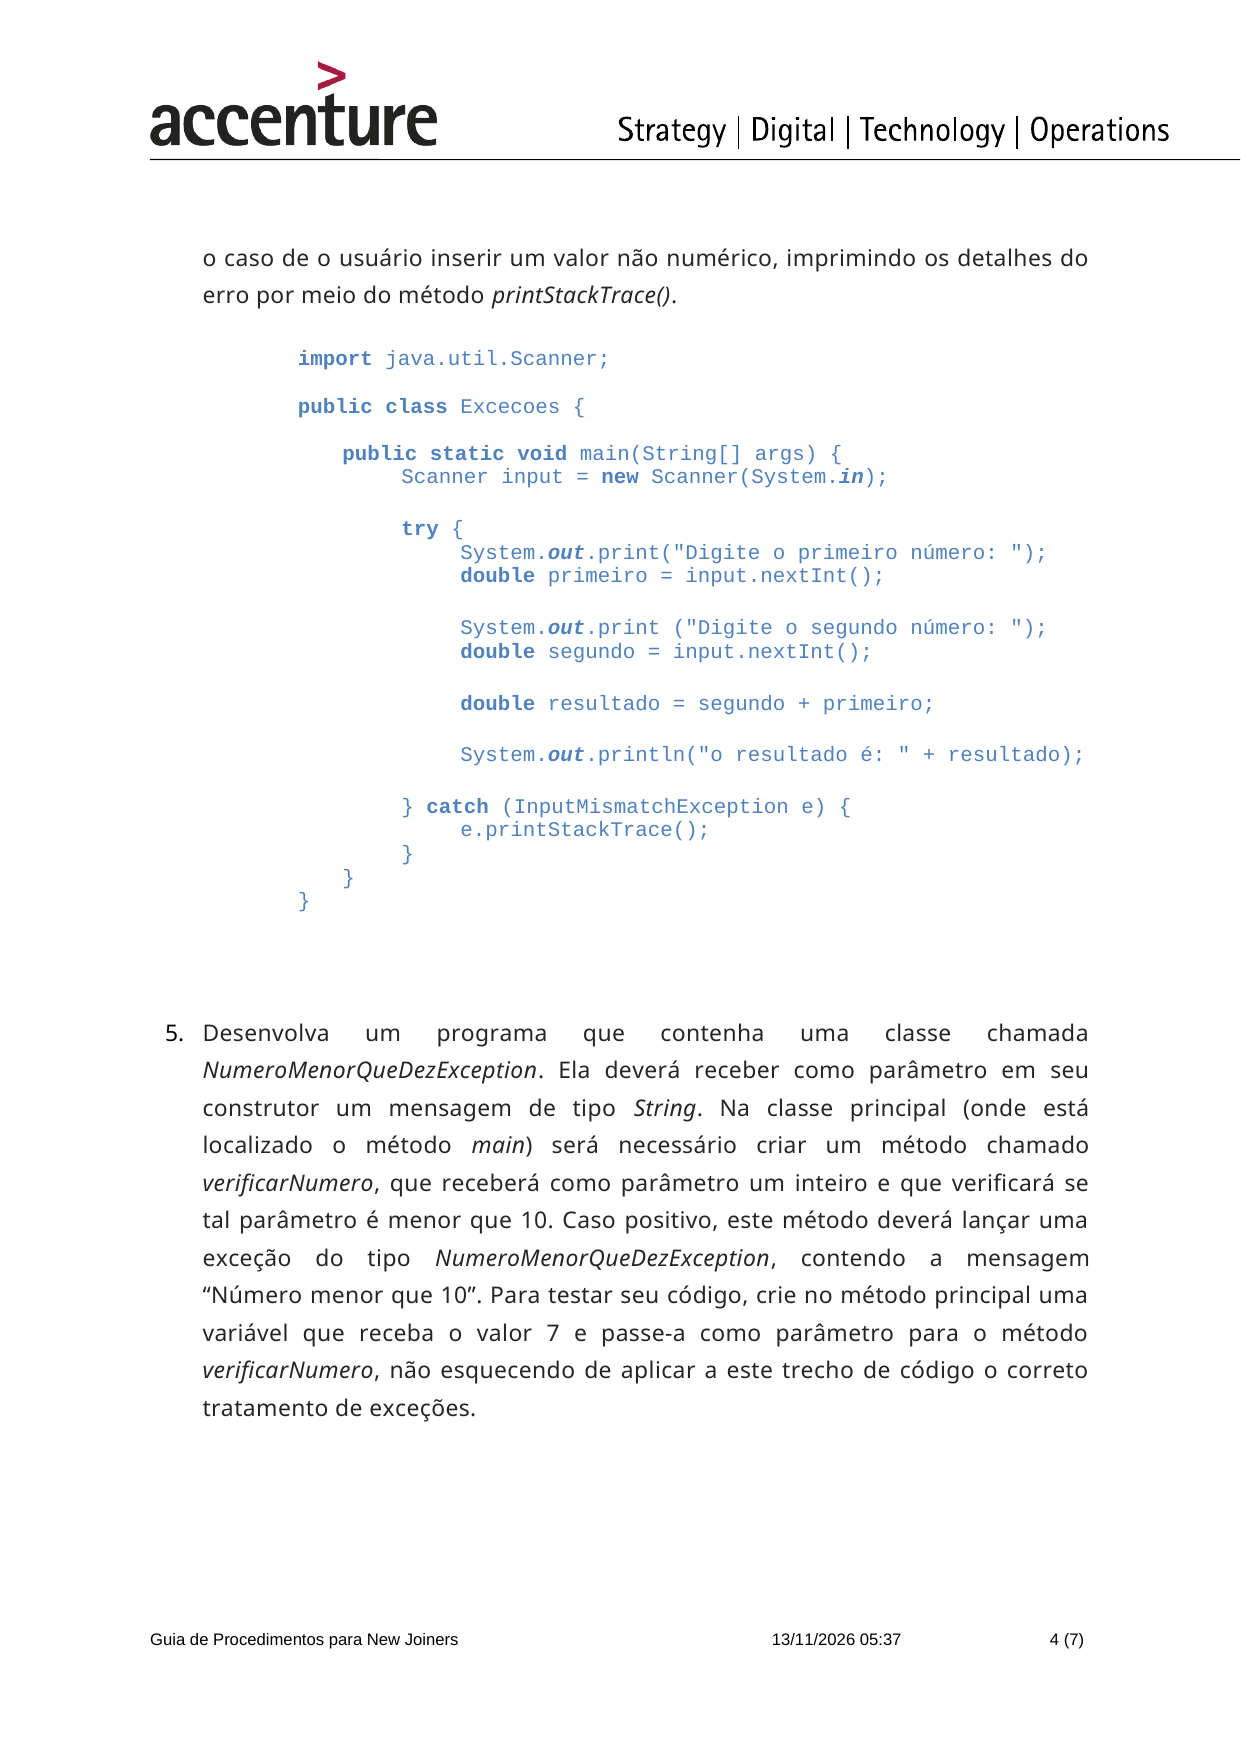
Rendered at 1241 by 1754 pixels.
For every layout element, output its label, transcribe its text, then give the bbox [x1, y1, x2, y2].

text e.printStackTrace(); [298, 819, 1090, 843]
text double primeiro = input.nextInt(); [298, 566, 1090, 589]
text } [298, 867, 1090, 890]
text double resultado = segundo + primeiro; [298, 692, 1090, 716]
text } catch (InputMismatchException e) { [298, 796, 1090, 819]
text } [298, 843, 1090, 867]
text double segundo = input.nextInt(); [298, 641, 1090, 664]
text public static void main(String[] args) { [298, 443, 1090, 467]
text public class Excecoes { [298, 396, 1090, 419]
text import java.util.Scanner; [298, 348, 1090, 372]
picture [150, 61, 437, 146]
text } [298, 890, 1090, 914]
text System.out.println("o resultado é: " + resultado); [298, 744, 1090, 768]
text try { [298, 518, 1090, 542]
text System.out.print("Digite o primeiro número: "); [298, 542, 1090, 566]
text Scanner input = new Scanner(System.in); [298, 467, 1090, 490]
text System.out.print ("Digite o segundo número: "); [298, 617, 1090, 641]
list Desenvolva um programa que contenha uma classe chamada NumeroMenorQueDezException. Ela deverá receber como parâmetro em seu construtor um mensagem de tipo String. Na classe principal (onde está localizado o método main) será necessário criar um método chamado verificarNumero, que receberá como parâmetro um inteiro e que verificará se tal parâmetro é menor que 10. Caso positivo, este método deverá lançar uma exceção do tipo NumeroMenorQueDezException, contendo a mensagem “Número menor que 10”. Para testar seu código, crie no método principal uma variável que receba o valor 7 e passe-a como parâmetro para o método verificarNumero, não esquecendo de aplicar a este trecho de código o correto tratamento de exceções. [165, 1017, 1090, 1423]
